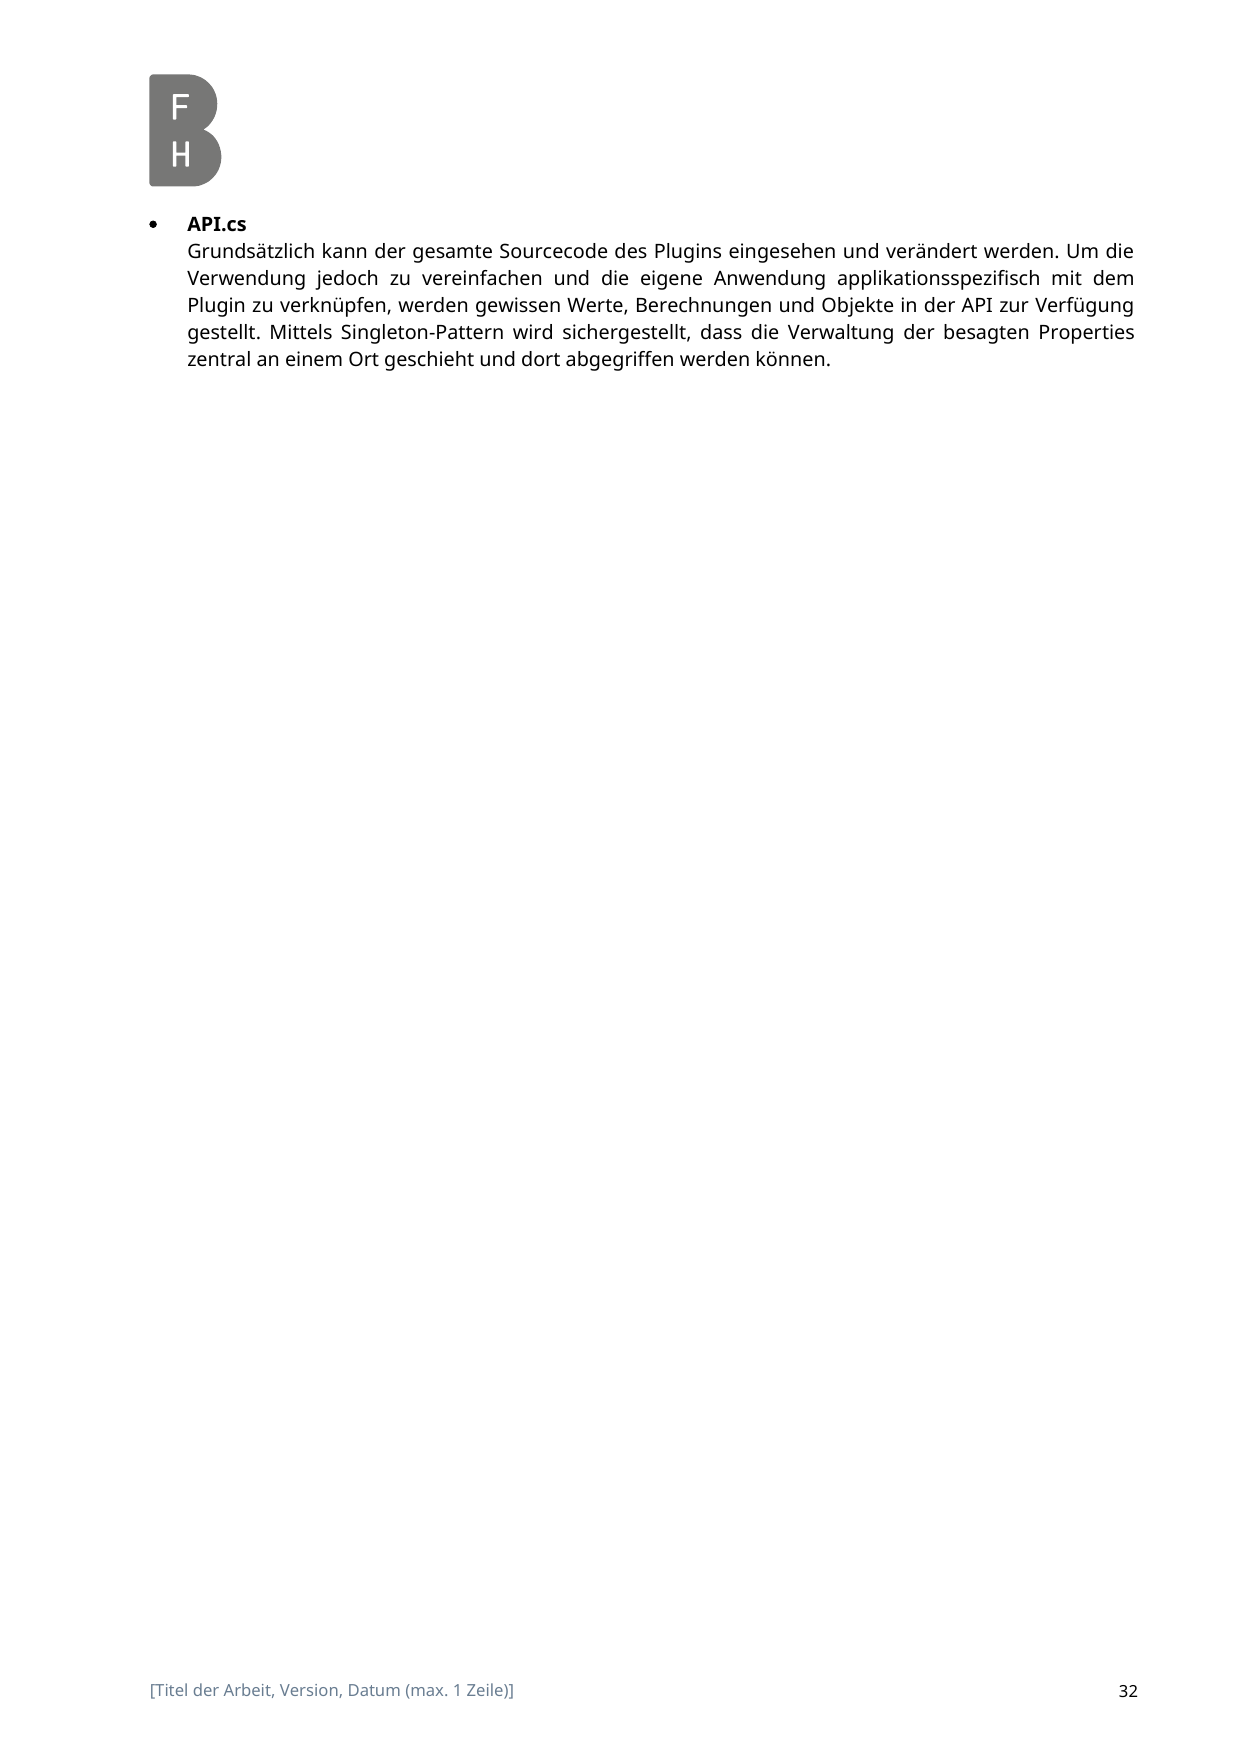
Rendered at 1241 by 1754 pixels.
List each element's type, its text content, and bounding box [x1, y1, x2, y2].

list Grundsätzlich kann der gesamte Sourcecode des Plugins eingesehen und verändert werden. Um die Verwendung jedoch zu vereinfachen und die eigene Anwendung applikationsspezifisch mit dem Plugin zu verknüpfen, werden gewissen Werte, Berechnungen und Objekte in der API zur Verfügung gestellt. Mittels Singleton-Pattern wird sichergestellt, dass die Verwaltung der besagten Properties zentral an einem Ort geschieht und dort abgegriffen werden können. [187, 237, 1136, 372]
list API.cs [149, 210, 1136, 237]
